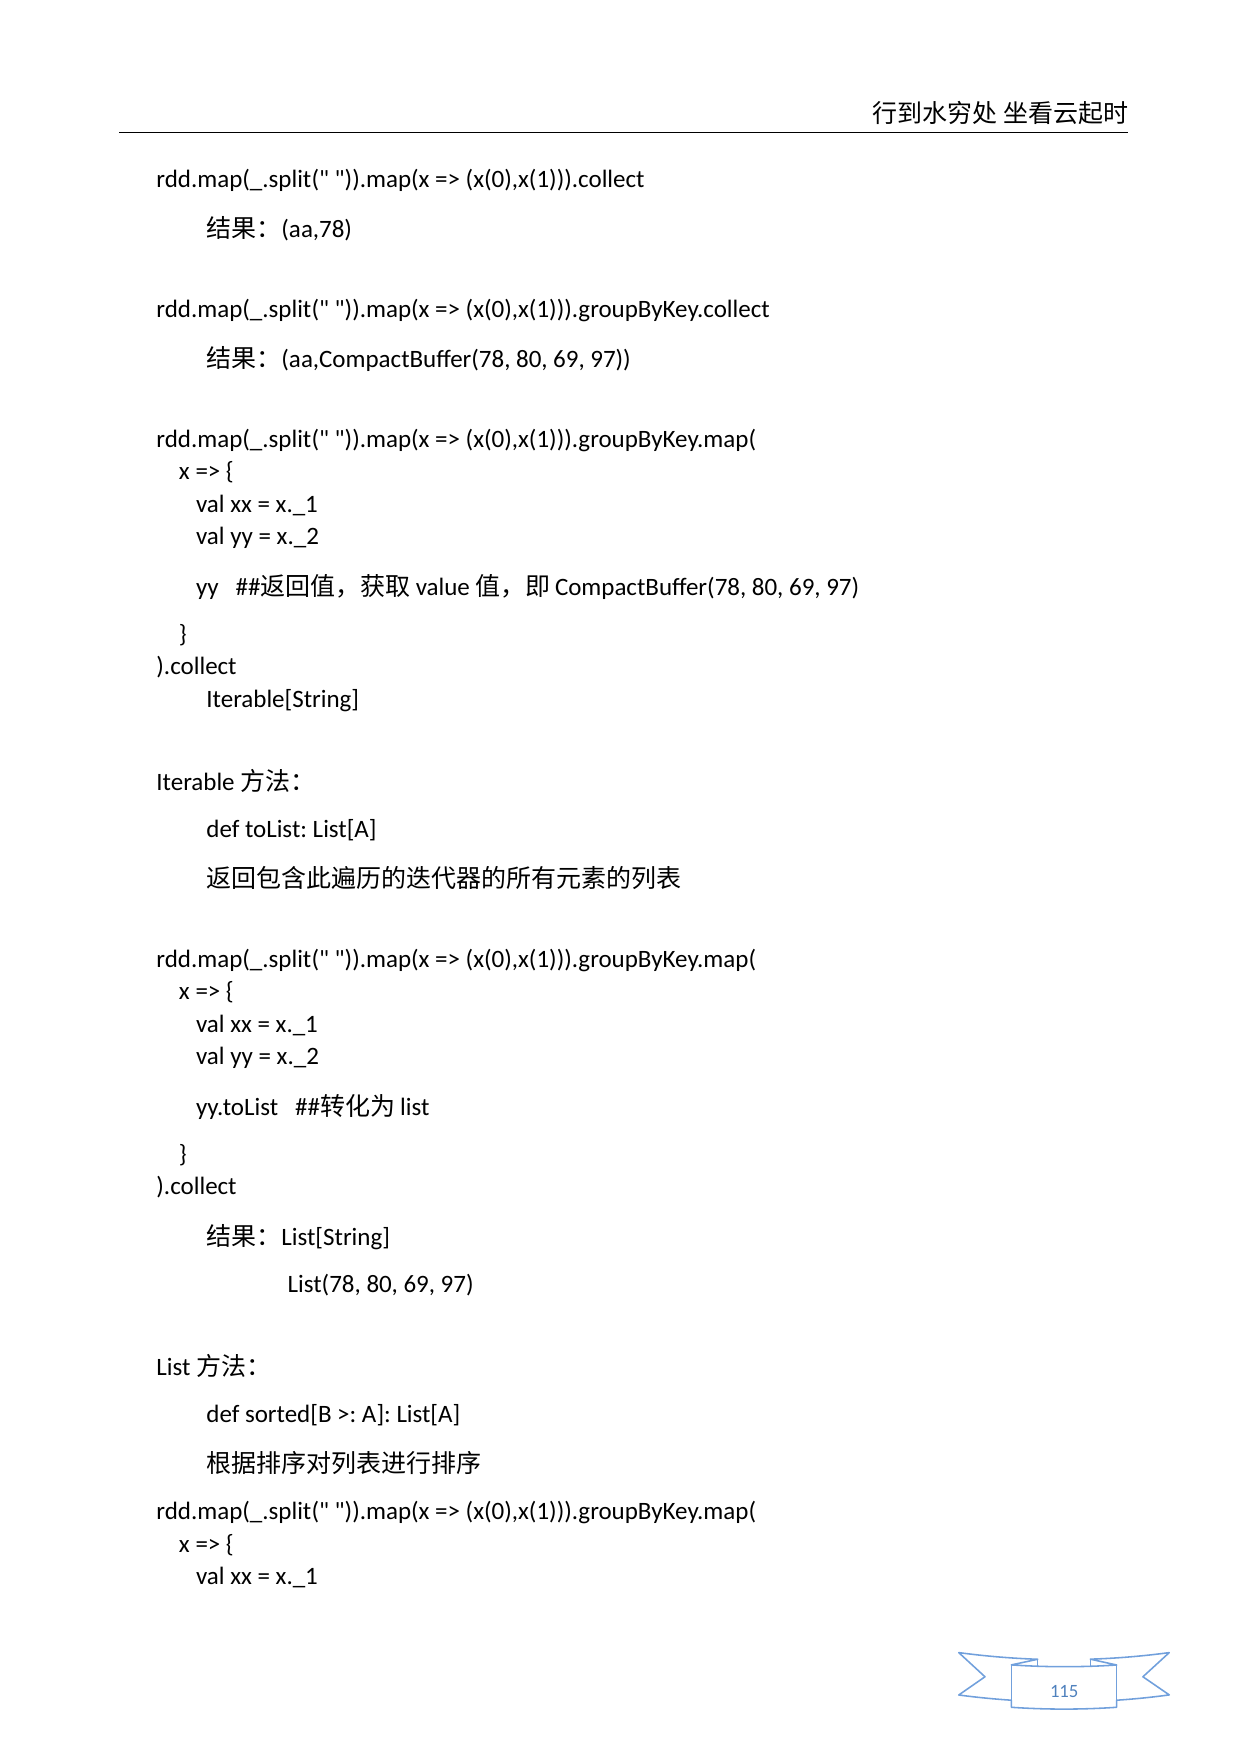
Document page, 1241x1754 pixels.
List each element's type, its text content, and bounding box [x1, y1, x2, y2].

text x => { [156, 454, 1128, 487]
text rdd.map(_.split(" ")).map(x => (x(0),x(1))).groupByKey.collect [156, 292, 1128, 324]
text 结果：(aa,CompactBuffer(78, 80, 69, 97)) [156, 324, 1128, 389]
text Iterable 方法： [156, 747, 1128, 812]
text x => { [156, 1527, 1128, 1559]
text 返回包含此遍历的迭代器的所有元素的列表 [156, 844, 1128, 909]
text val xx = x._1 [156, 1007, 1128, 1039]
text yy.toList ##转化为list [156, 1072, 1128, 1137]
text rdd.map(_.split(" ")).map(x => (x(0),x(1))).collect [156, 162, 1128, 194]
text List(78, 80, 69, 97) [156, 1267, 1128, 1299]
text } [156, 1137, 1128, 1169]
text 根据排序对列表进行排序 [156, 1429, 1128, 1494]
text x => { [156, 974, 1128, 1007]
text val yy = x._2 [156, 519, 1128, 552]
text yy ##返回值，获取value值，即CompactBuffer(78, 80, 69, 97) [156, 552, 1128, 617]
text ).collect [156, 649, 1128, 682]
text ).collect [156, 1169, 1128, 1202]
text } [156, 617, 1128, 649]
text List 方法： [156, 1332, 1128, 1397]
text val yy = x._2 [156, 1039, 1128, 1072]
text rdd.map(_.split(" ")).map(x => (x(0),x(1))).groupByKey.map( [156, 942, 1128, 974]
text val xx = x._1 [156, 487, 1128, 519]
text val xx = x._1 [156, 1559, 1128, 1592]
text 结果：(aa,78) [156, 194, 1128, 259]
text Iterable[String] [156, 682, 1128, 714]
text def toList: List[A] [156, 812, 1128, 844]
text rdd.map(_.split(" ")).map(x => (x(0),x(1))).groupByKey.map( [156, 1494, 1128, 1527]
text rdd.map(_.split(" ")).map(x => (x(0),x(1))).groupByKey.map( [156, 422, 1128, 454]
text 结果：List[String] [156, 1202, 1128, 1267]
text def sorted[B >: A]: List[A] [156, 1397, 1128, 1429]
